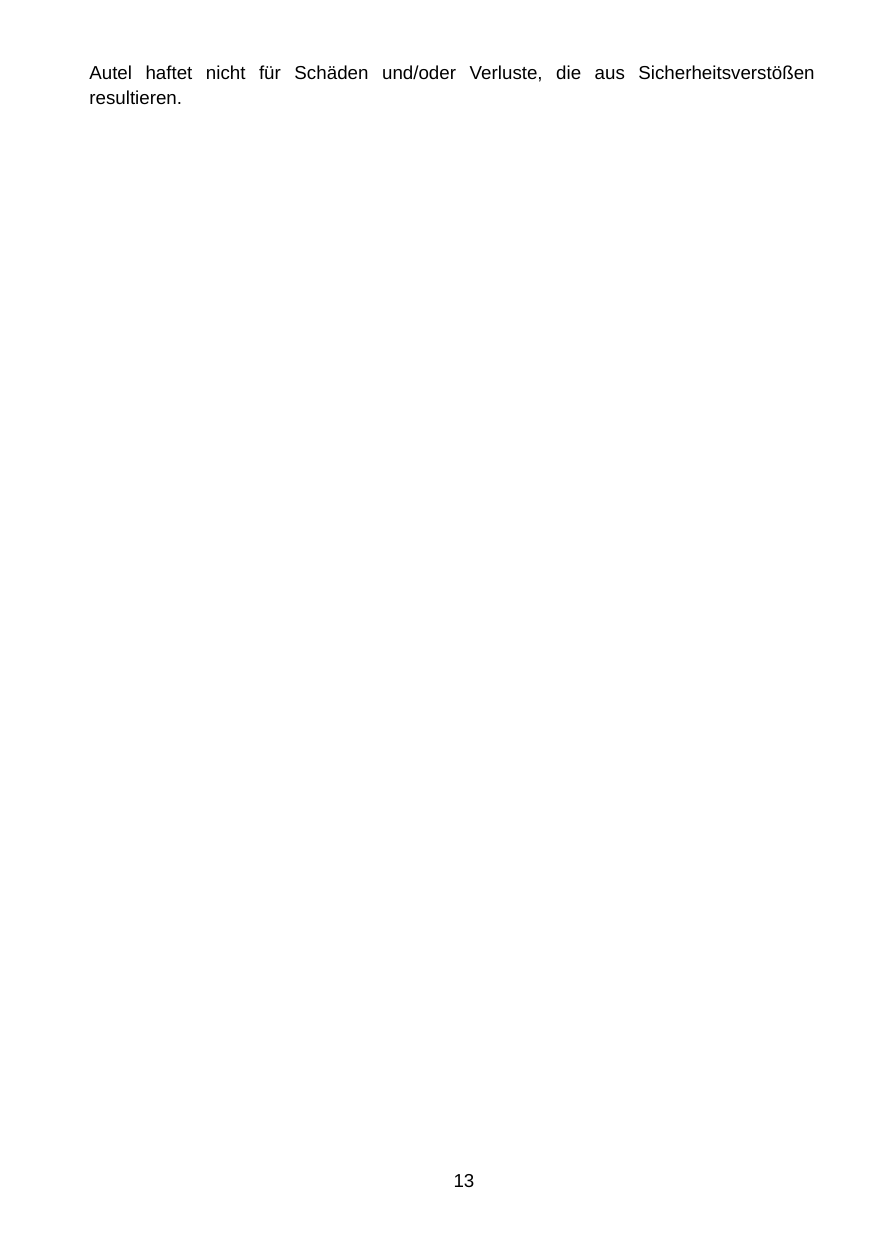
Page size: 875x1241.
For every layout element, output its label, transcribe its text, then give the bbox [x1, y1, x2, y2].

text Autel haftet nicht für Schäden und/oder Verluste, die aus Sicherheitsverstößen resultieren. [89, 59, 815, 109]
